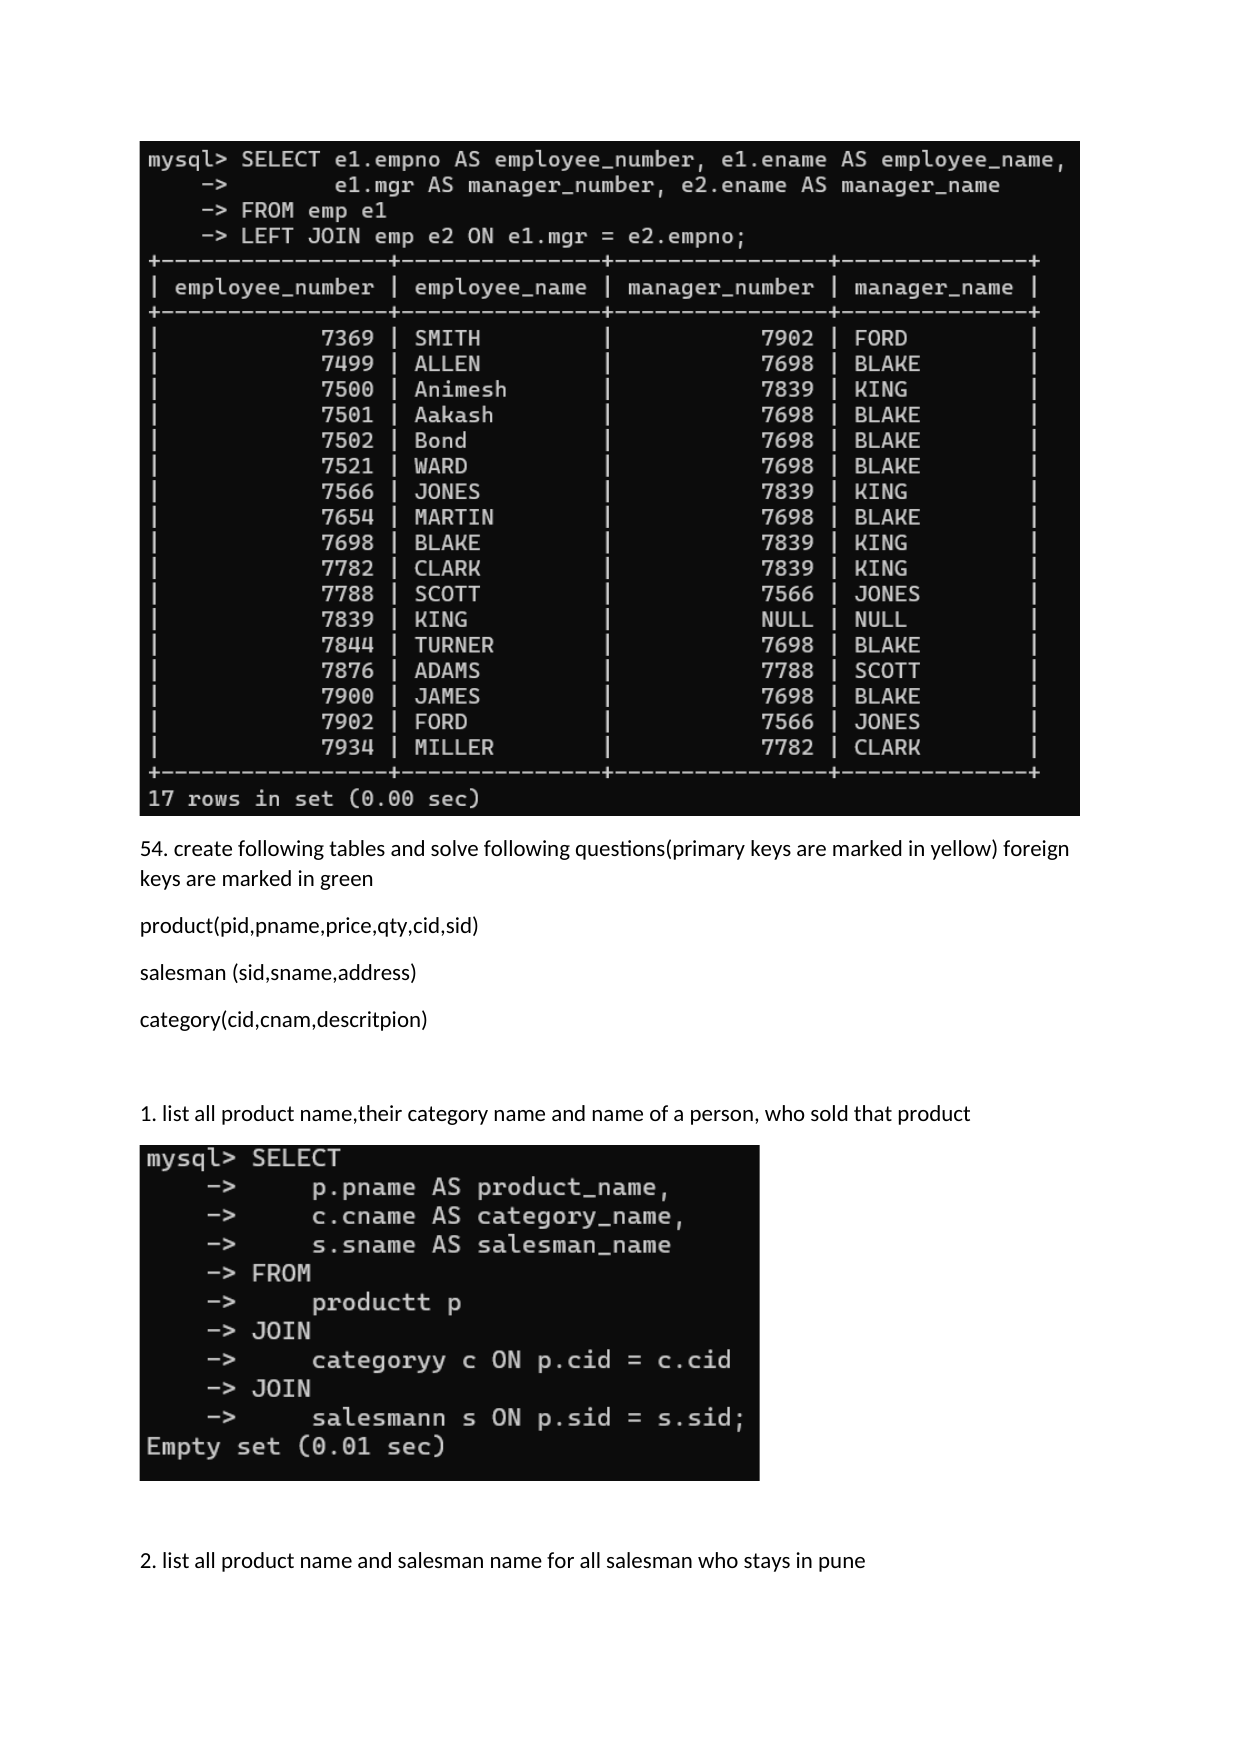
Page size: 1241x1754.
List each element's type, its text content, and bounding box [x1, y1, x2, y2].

text 1. list all product name,their category name and name of a person, who sold that product [139, 1099, 1103, 1127]
text product(pid,pname,price,qty,cid,sid) [139, 911, 1103, 939]
text category(cid,cnam,descritpion) [139, 1005, 1103, 1033]
picture [139, 141, 1080, 816]
picture [139, 1145, 760, 1481]
text salesman (sid,sname,address) [139, 958, 1103, 986]
text 2. list all product name and salesman name for all salesman who stays in pune [139, 1546, 1103, 1574]
text 54. create following tables and solve following questions(primary keys are marked in yellow) foreign keys are marked in green [139, 834, 1103, 892]
